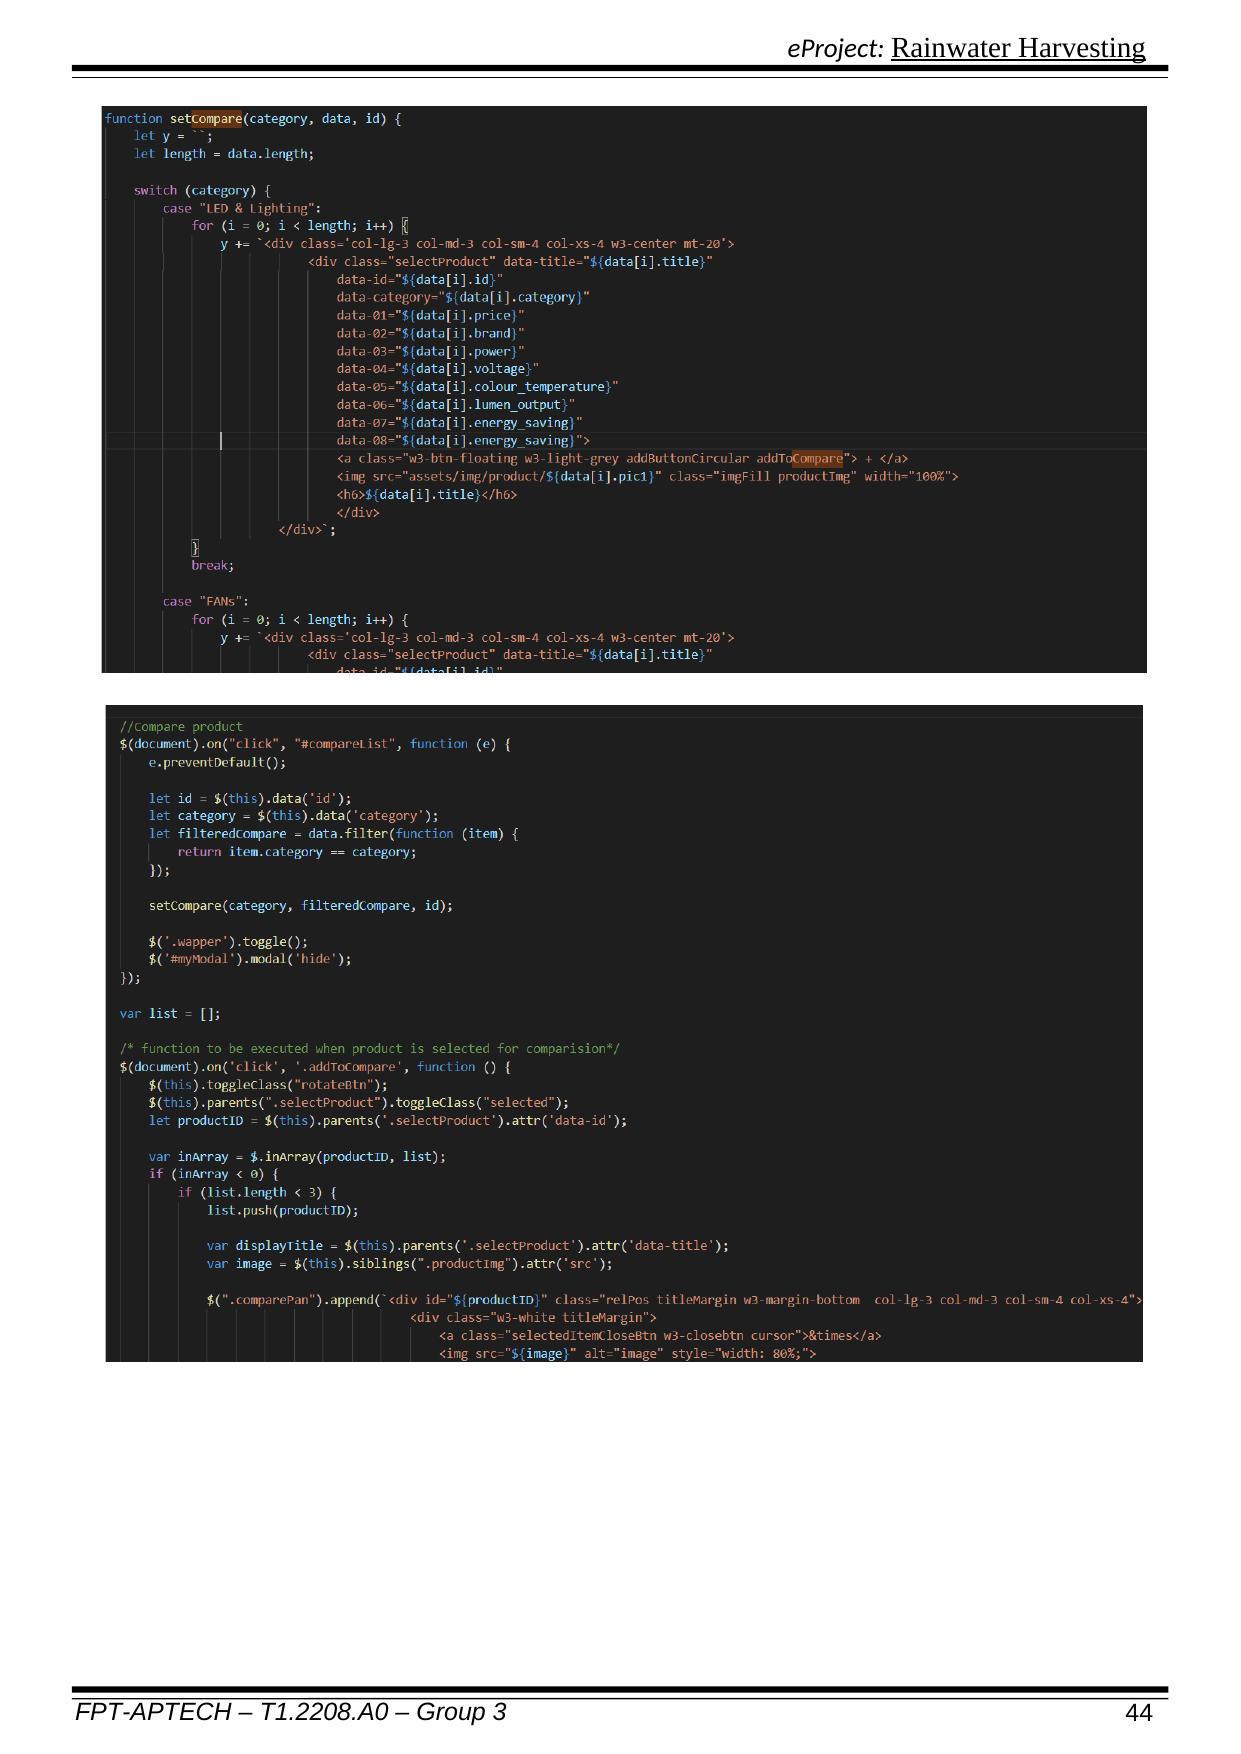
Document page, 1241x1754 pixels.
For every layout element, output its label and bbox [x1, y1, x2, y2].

picture [105, 705, 1143, 1362]
picture [101, 106, 1147, 673]
